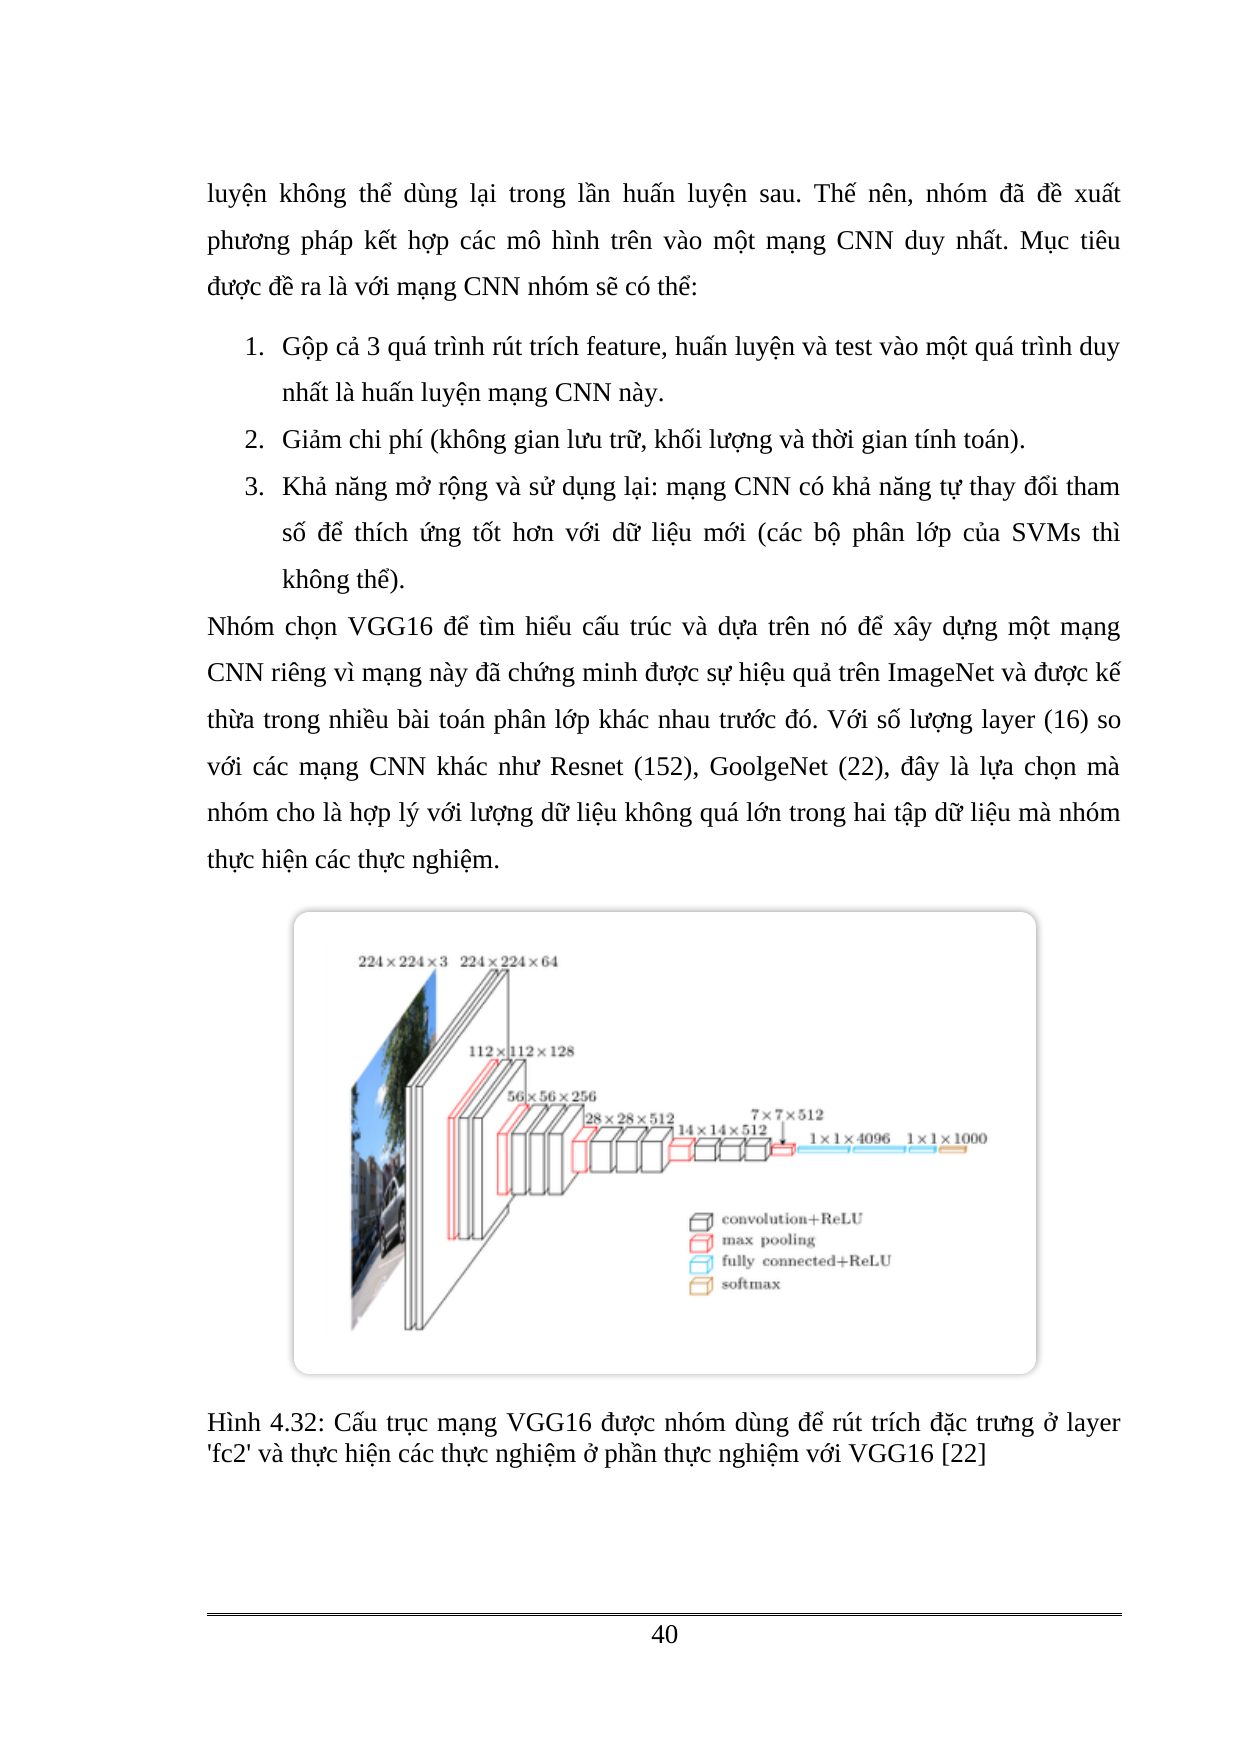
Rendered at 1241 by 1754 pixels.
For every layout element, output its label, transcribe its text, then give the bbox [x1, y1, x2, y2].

text Hình .: Cấu trục mạng VGG16 được nhóm dùng để rút trích đặc trưng ở layer 'fc2' và thực hiện các thực nghiệm ở phần thực nghiệm với VGG16 [207, 1406, 1122, 1468]
list Khả năng mở rộng và sử dụng lại: mạng CNN có khả năng tự thay đổi tham số để thích ứng tốt hơn với dữ liệu mới (các bộ phân lớp của SVMs thì không thể). [244, 470, 1122, 594]
list Gộp cả 3 quá trình rút trích feature, huấn luyện và test vào một quá trình duy nhất là huấn luyện mạng CNN này. [244, 330, 1122, 407]
text Nhóm chọn VGG16 để tìm hiểu cấu trúc và dựa trên nó để xây dựng một mạng CNN riêng vì mạng này đã chứng minh được sự hiệu quả trên ImageNet và được kế thừa trong nhiều bài toán phân lớp khác nhau trước đó. Với số lượng layer (16) so với các mạng CNN khác như Resnet (152), GoolgeNet (22), đây là lựa chọn mà nhóm cho là hợp lý với lượng dữ liệu không quá lớn trong hai tập dữ liệu mà nhóm thực hiện các thực nghiệm. [207, 610, 1122, 874]
list Giảm chi phí (không gian lưu trữ, khối lượng và thời gian tính toán). [244, 423, 1122, 454]
picture [325, 943, 1005, 1343]
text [207, 177, 1122, 302]
